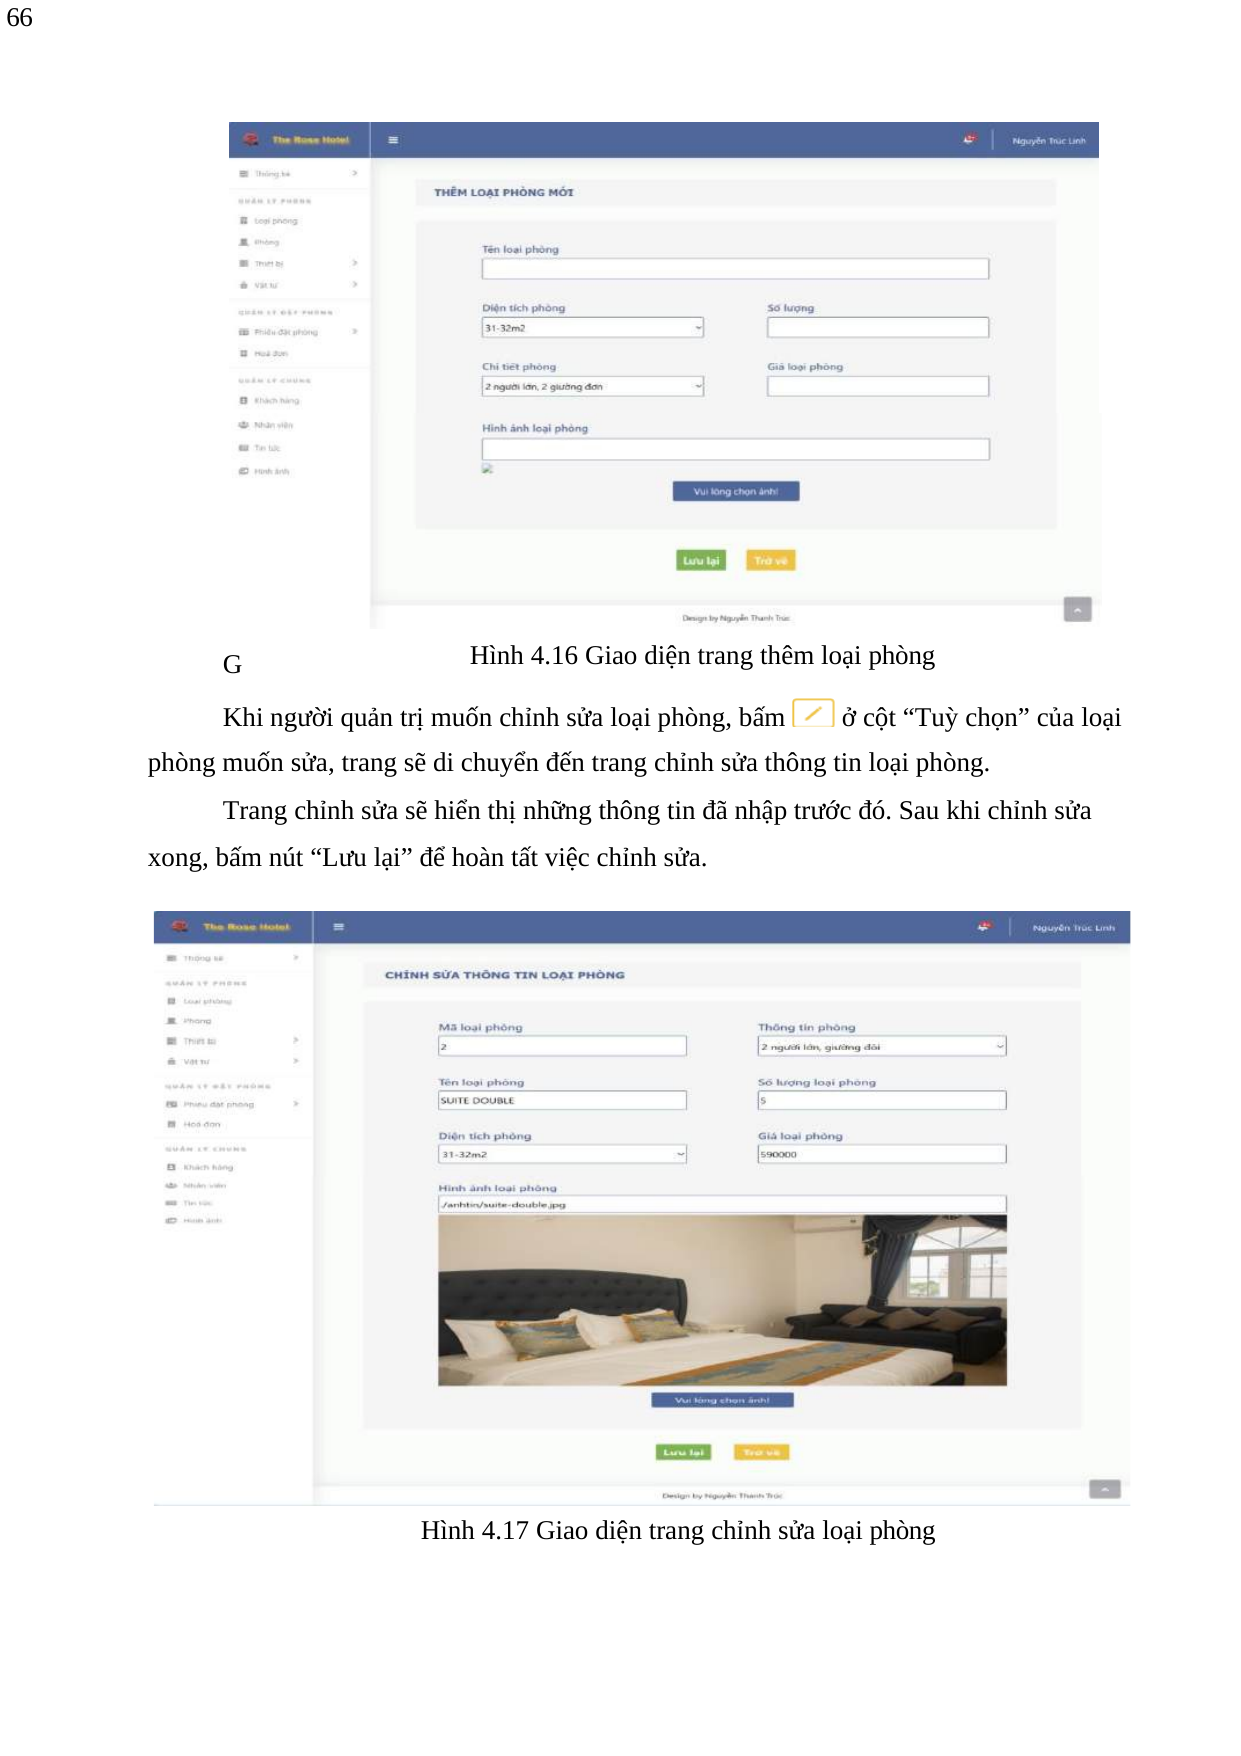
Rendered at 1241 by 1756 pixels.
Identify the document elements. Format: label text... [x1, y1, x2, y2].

text G Hình 4.16 Giao diện trang thêm loại phòng [223, 639, 1201, 679]
picture [792, 698, 835, 727]
text Trang chỉnh sửa sẽ hiển thị những thông tin đã nhập trước đó. Sau khi chỉnh sửa xong, bấm nút “Lưu lại” để hoàn tất việc chỉnh sửa. [148, 794, 1122, 872]
picture [153, 911, 1131, 1506]
text Khi người quản trị muốn chỉnh sửa loại phòng, bấm ở cột “Tuỳ chọn” của loại phòng muốn sửa, trang sẽ di chuyển đến trang chỉnh sửa thông tin loại phòng. [148, 699, 1122, 777]
picture [229, 122, 1102, 629]
